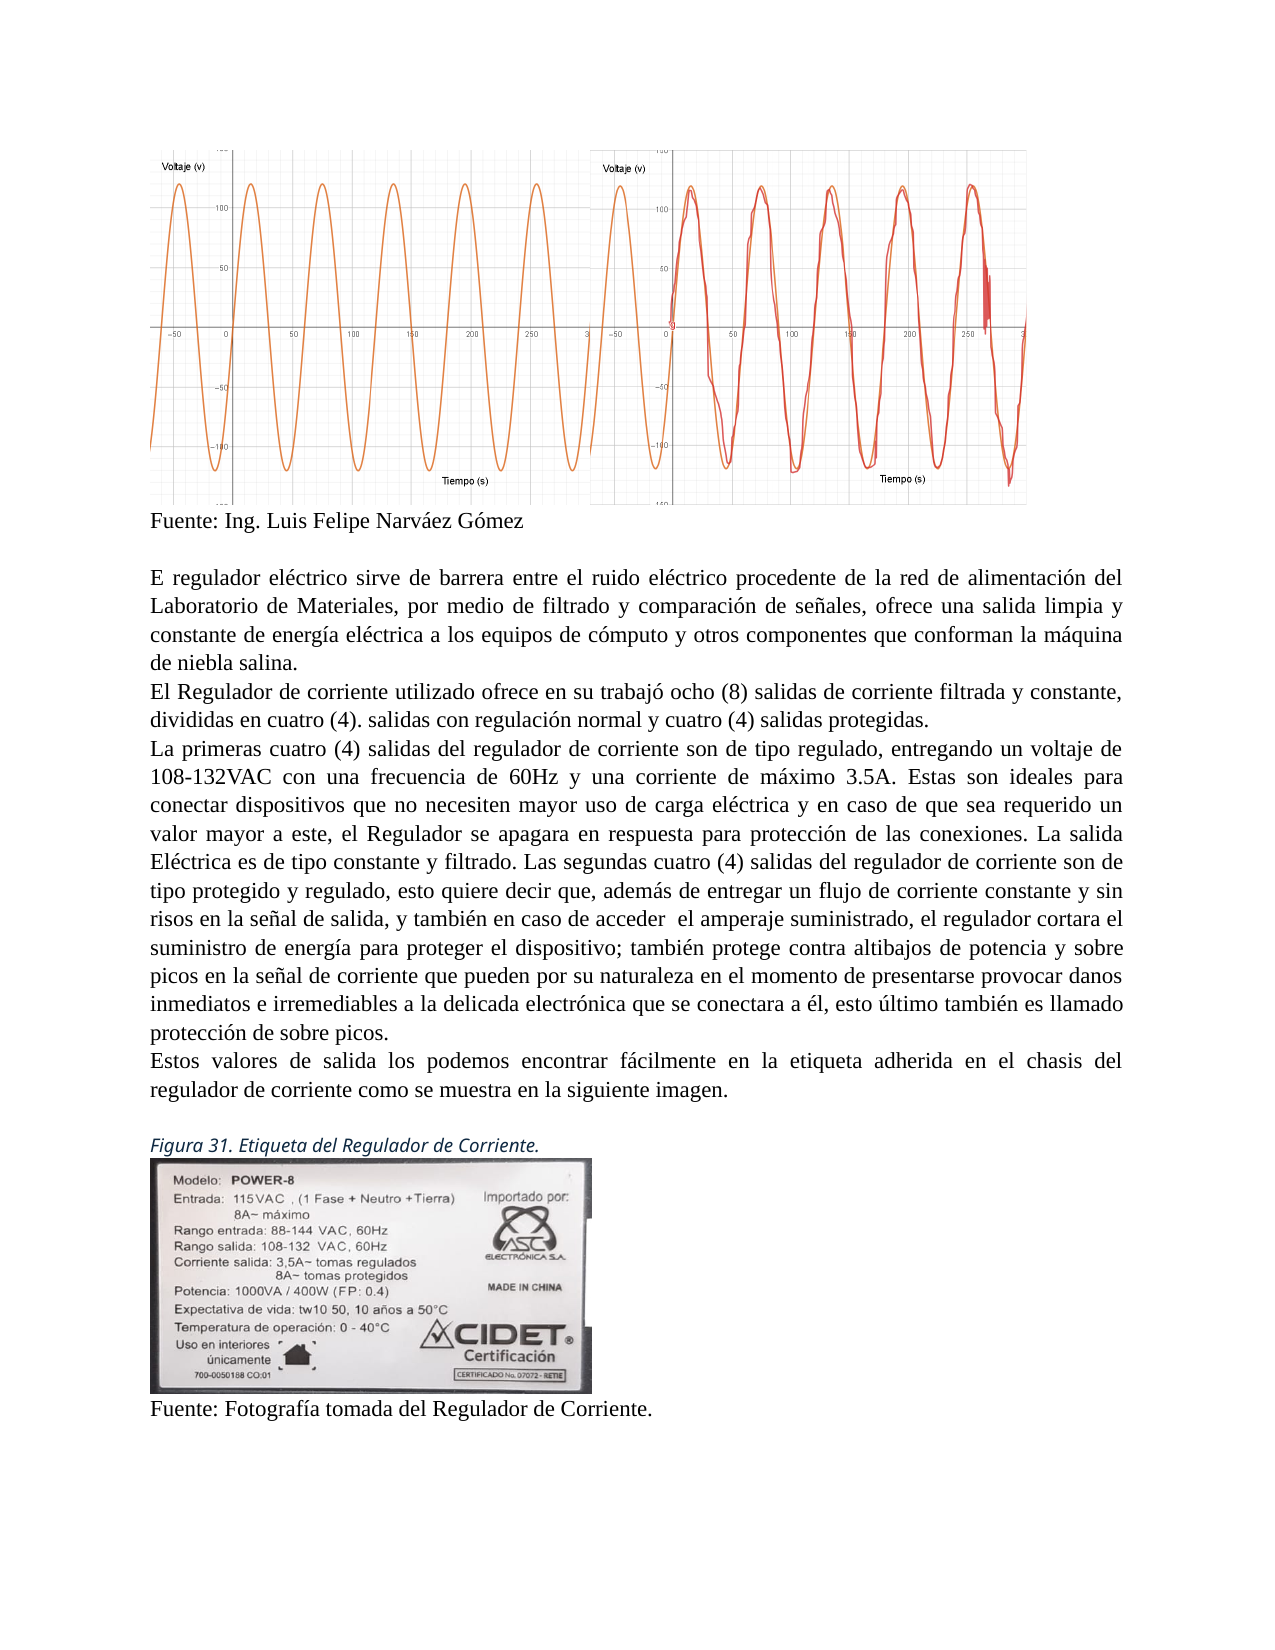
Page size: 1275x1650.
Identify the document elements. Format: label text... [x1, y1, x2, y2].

text Figura 31. Etiqueta del Regulador de Corriente. [150, 1133, 1125, 1158]
text Fuente: Ing. Luis Felipe Narváez Gómez [150, 507, 1125, 533]
text E regulador eléctrico sirve de barrera entre el ruido eléctrico procedente de la red de alimentación del Laboratorio de Materiales, por medio de filtrado y comparación de señales, ofrece una salida limpia y constante de energía eléctrica a los equipos de cómputo y otros componentes que conforman la máquina de niebla salina. [150, 564, 1125, 676]
picture [150, 1158, 592, 1394]
text El Regulador de corriente utilizado ofrece en su trabajó ocho (8) salidas de corriente filtrada y constante, divididas en cuatro (4). salidas con regulación normal y cuatro (4) salidas protegidas. [150, 678, 1125, 732]
picture [150, 150, 1027, 505]
text La primeras cuatro (4) salidas del regulador de corriente son de tipo regulado, entregando un voltaje de 108-132VAC con una frecuencia de 60Hz y una corriente de máximo 3.5A. Estas son ideales para conectar dispositivos que no necesiten mayor uso de carga eléctrica y en caso de que sea requerido un valor mayor a este, el Regulador se apagara en respuesta para protección de las conexiones. La salida Eléctrica es de tipo constante y filtrado. Las segundas cuatro (4) salidas del regulador de corriente son de tipo protegido y regulado, esto quiere decir que, además de entregar un flujo de corriente constante y sin risos en la señal de salida, y también en caso de acceder el amperaje suministrado, el regulador cortara el suministro de energía para proteger el dispositivo; también protege contra altibajos de potencia y sobre picos en la señal de corriente que pueden por su naturaleza en el momento de presentarse provocar danos inmediatos e irremediables a la delicada electrónica que se conectara a él, esto último también es llamado protección de sobre picos. [150, 734, 1125, 1045]
text Estos valores de salida los podemos encontrar fácilmente en la etiqueta adherida en el chasis del regulador de corriente como se muestra en la siguiente imagen. [150, 1047, 1125, 1102]
